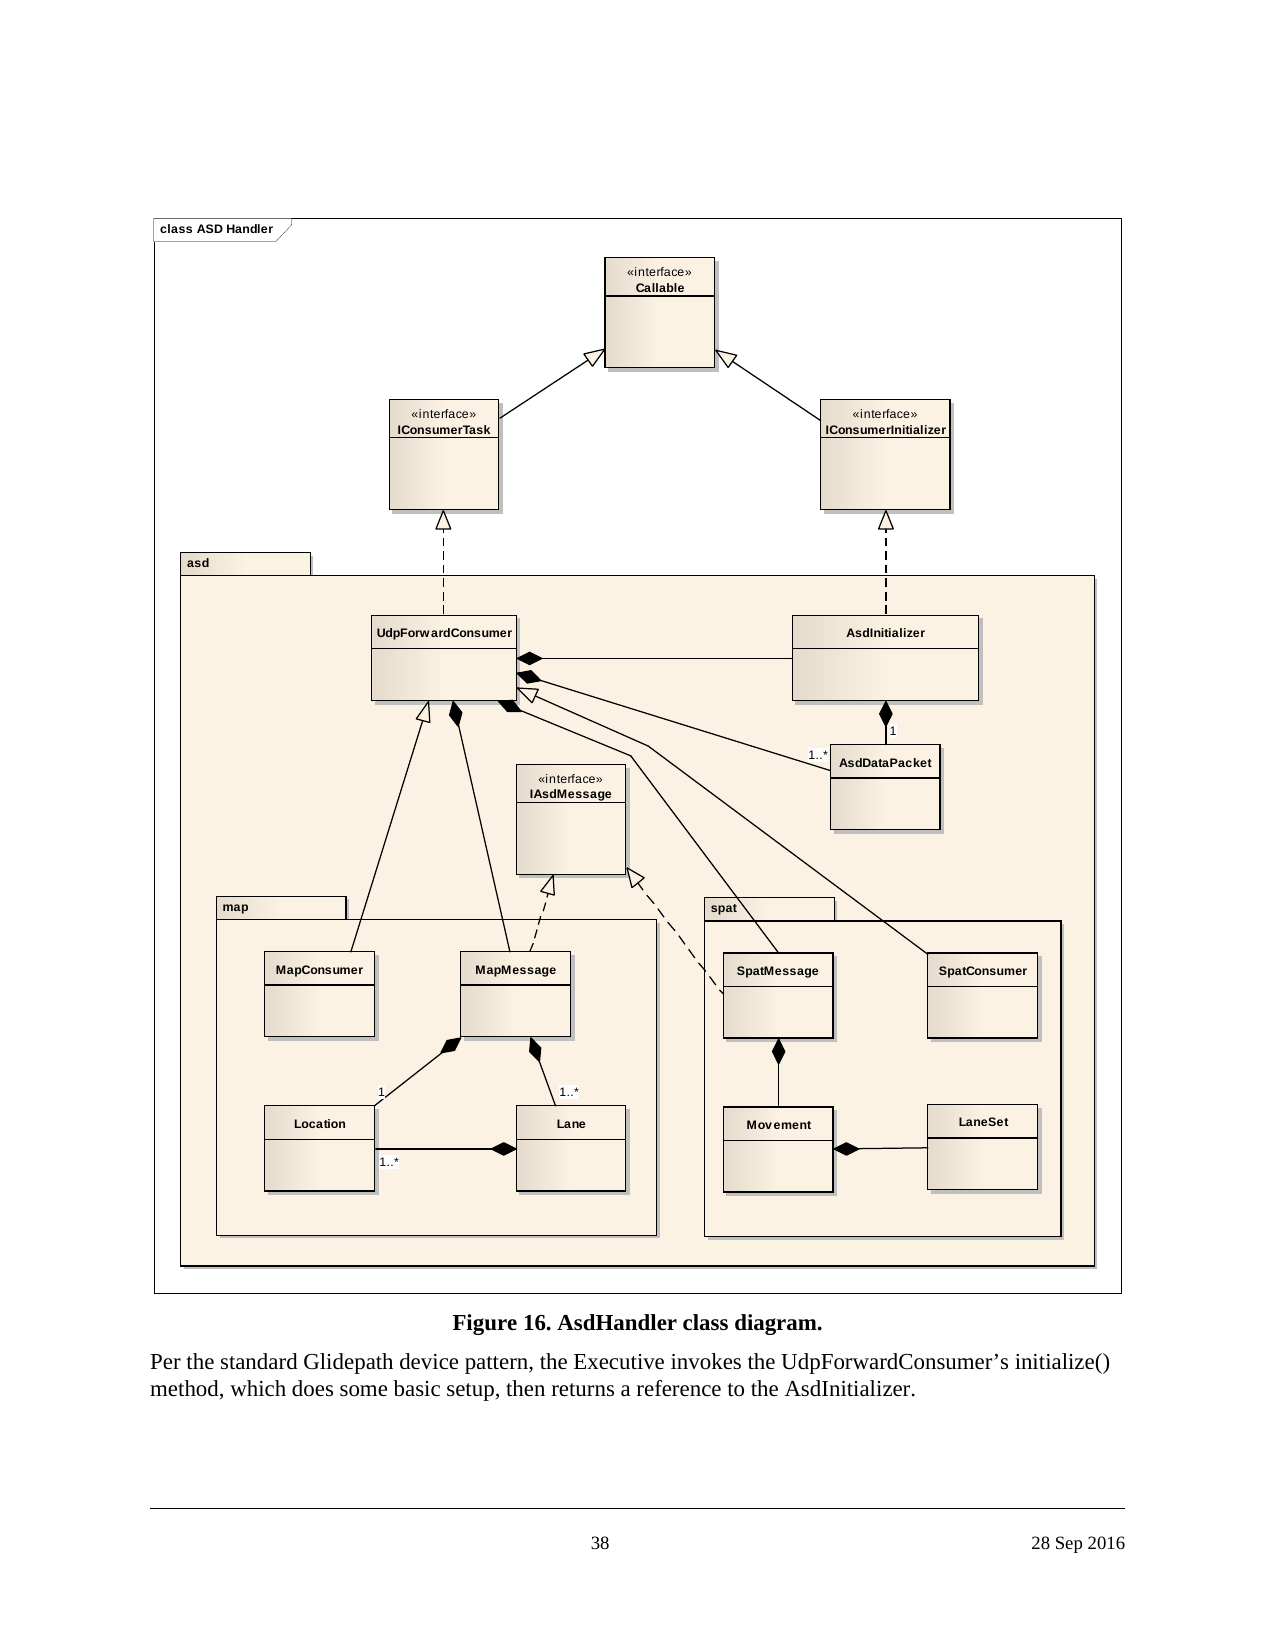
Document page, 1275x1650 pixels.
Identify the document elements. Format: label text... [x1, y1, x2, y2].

text Per the standard Glidepath device pattern, the Executive invokes the UdpForwardConsumer’s initialize() method, which does some basic setup, then returns a reference to the AsdInitializer. [150, 1348, 1125, 1401]
text Figure 16. AsdHandler class diagram. [150, 1309, 1125, 1336]
